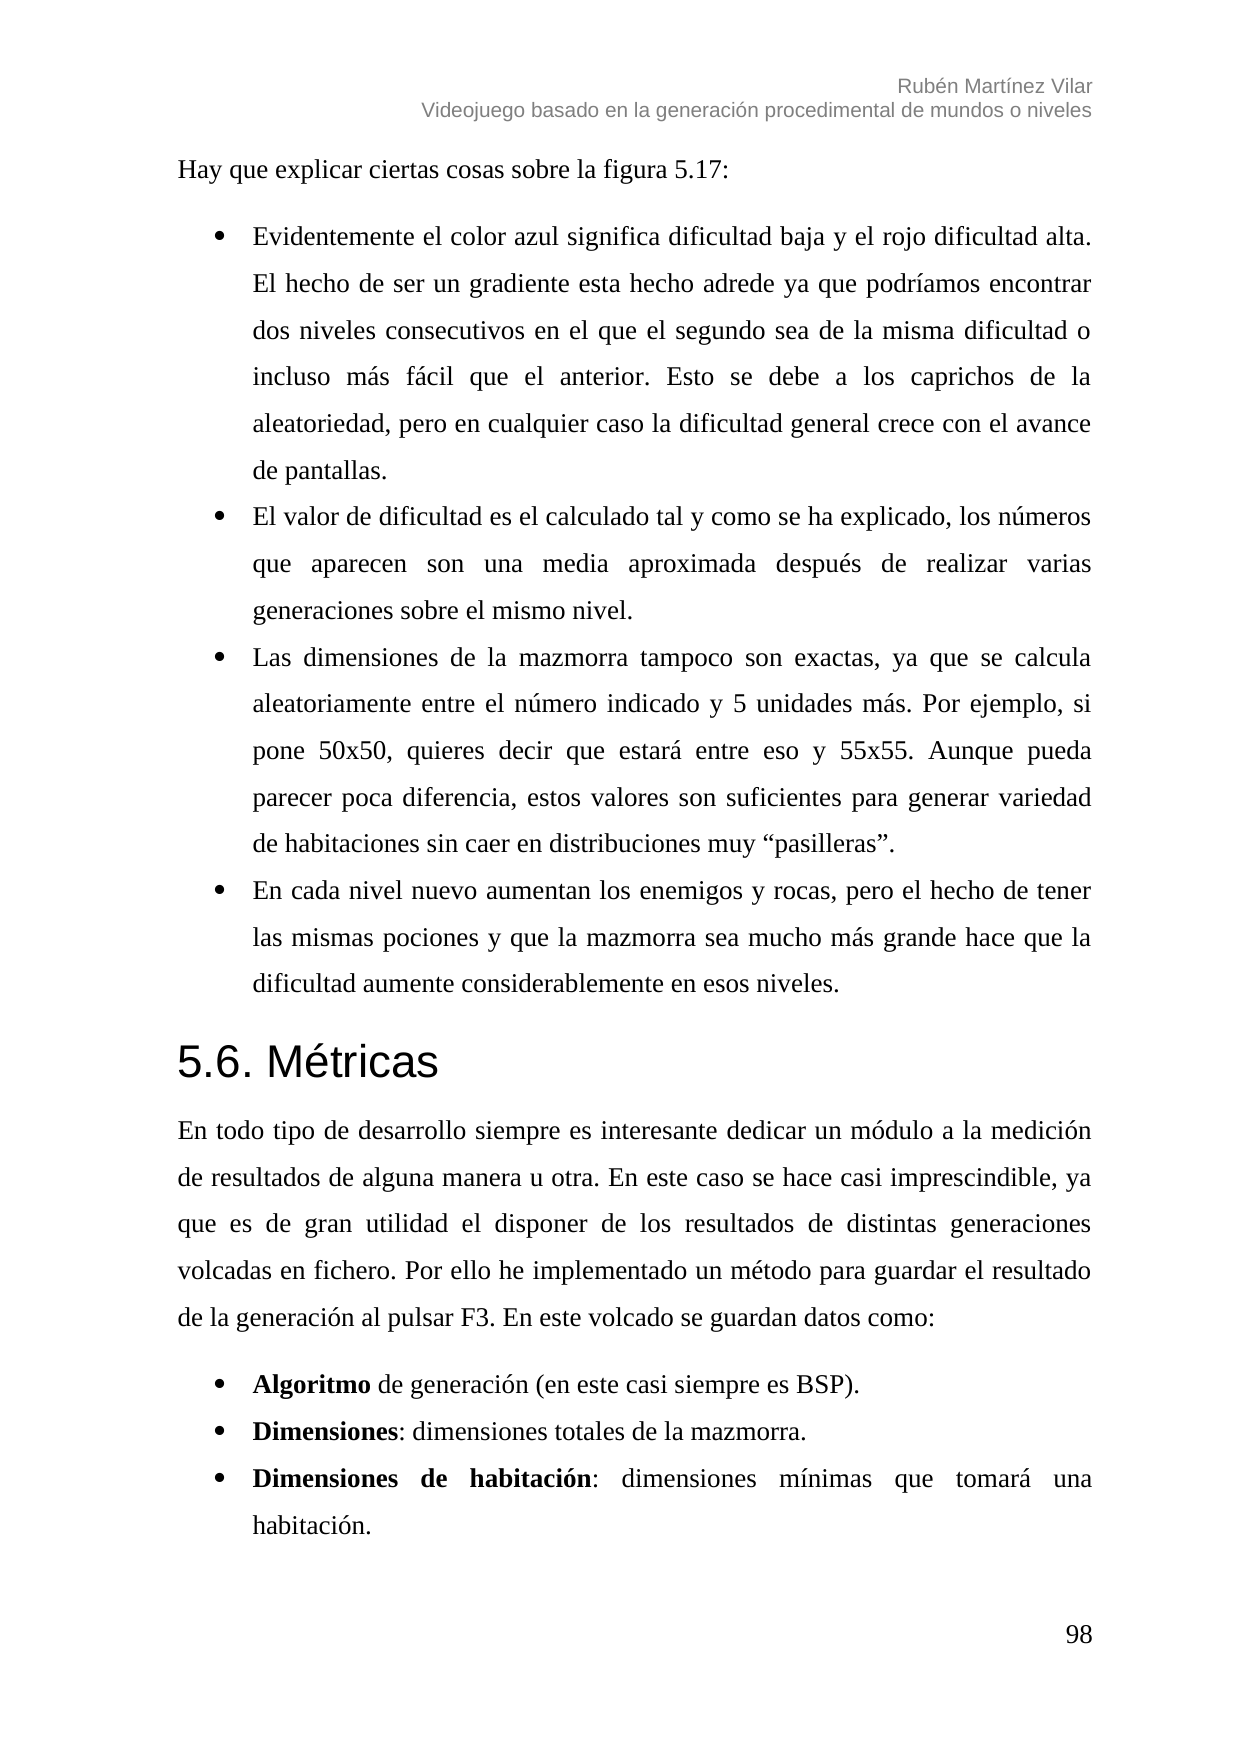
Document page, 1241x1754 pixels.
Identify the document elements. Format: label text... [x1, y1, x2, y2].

list Algoritmo de generación (en este casi siempre es BSP). [215, 1368, 1092, 1399]
list En cada nivel nuevo aumentan los enemigos y rocas, pero el hecho de tener las mismas pociones y que la mazmorra sea mucho más grande hace que la dificultad aumente considerablemente en esos niveles. [215, 874, 1092, 999]
list Dimensiones de habitación: dimensiones mínimas que tomará una habitación. [215, 1462, 1092, 1540]
text En todo tipo de desarrollo siempre es interesante dedicar un módulo a la medición de resultados de alguna manera u otra. En este caso se hace casi imprescindible, ya que es de gran utilidad el disponer de los resultados de distintas generaciones volcadas en fichero. Por ello he implementado un método para guardar el resultado de la generación al pulsar F3. En este volcado se guardan datos como: [177, 1114, 1092, 1332]
list El valor de dificultad es el calculado tal y como se ha explicado, los números que aparecen son una media aproximada después de realizar varias generaciones sobre el mismo nivel. [215, 501, 1092, 625]
list Dimensiones: dimensiones totales de la mazmorra. [215, 1415, 1092, 1446]
list Las dimensiones de la mazmorra tampoco son exactas, ya que se calcula aleatoriamente entre el número indicado y 5 unidades más. Por ejemplo, si pone 50x50, quieres decir que estará entre eso y 55x55. Aunque pueda parecer poca diferencia, estos valores son suficientes para generar variedad de habitaciones sin caer en distribuciones muy “pasilleras”. [215, 641, 1092, 858]
text Hay que explicar ciertas cosas sobre la figura 5.17: [177, 153, 1092, 184]
subtitle Métricas [177, 1035, 1092, 1088]
list Evidentemente el color azul significa dificultad baja y el rojo dificultad alta. El hecho de ser un gradiente esta hecho adrede ya que podríamos encontrar dos niveles consecutivos en el que el segundo sea de la misma dificultad o incluso más fácil que el anterior. Esto se debe a los caprichos de la aleatoriedad, pero en cualquier caso la dificultad general crece con el avance de pantallas. [215, 220, 1092, 485]
